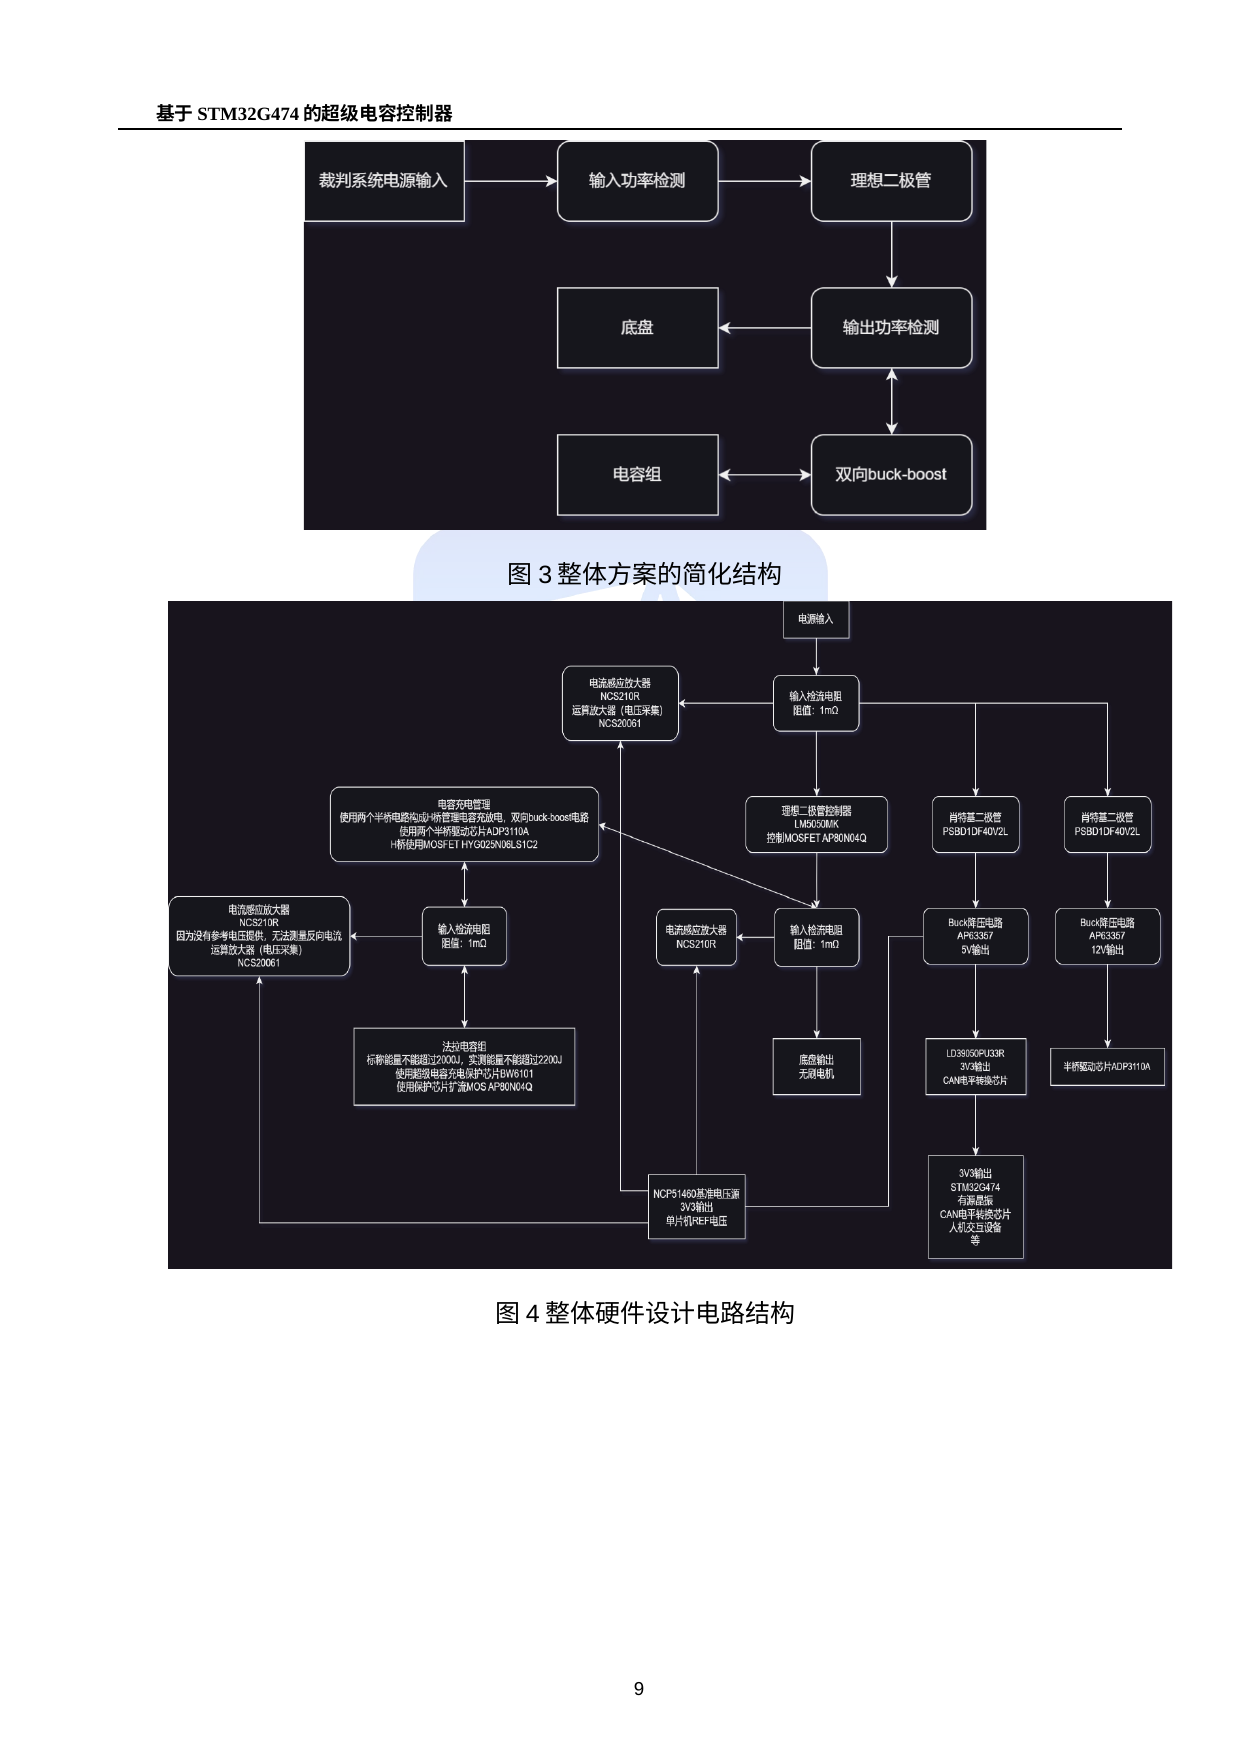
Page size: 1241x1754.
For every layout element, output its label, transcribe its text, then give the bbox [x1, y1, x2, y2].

text 图 3 整体方案的简化结构 [118, 554, 1122, 591]
text 图 4 整体硬件设计电路结构 [118, 1294, 1122, 1330]
picture [168, 601, 1173, 1269]
picture [303, 140, 987, 530]
